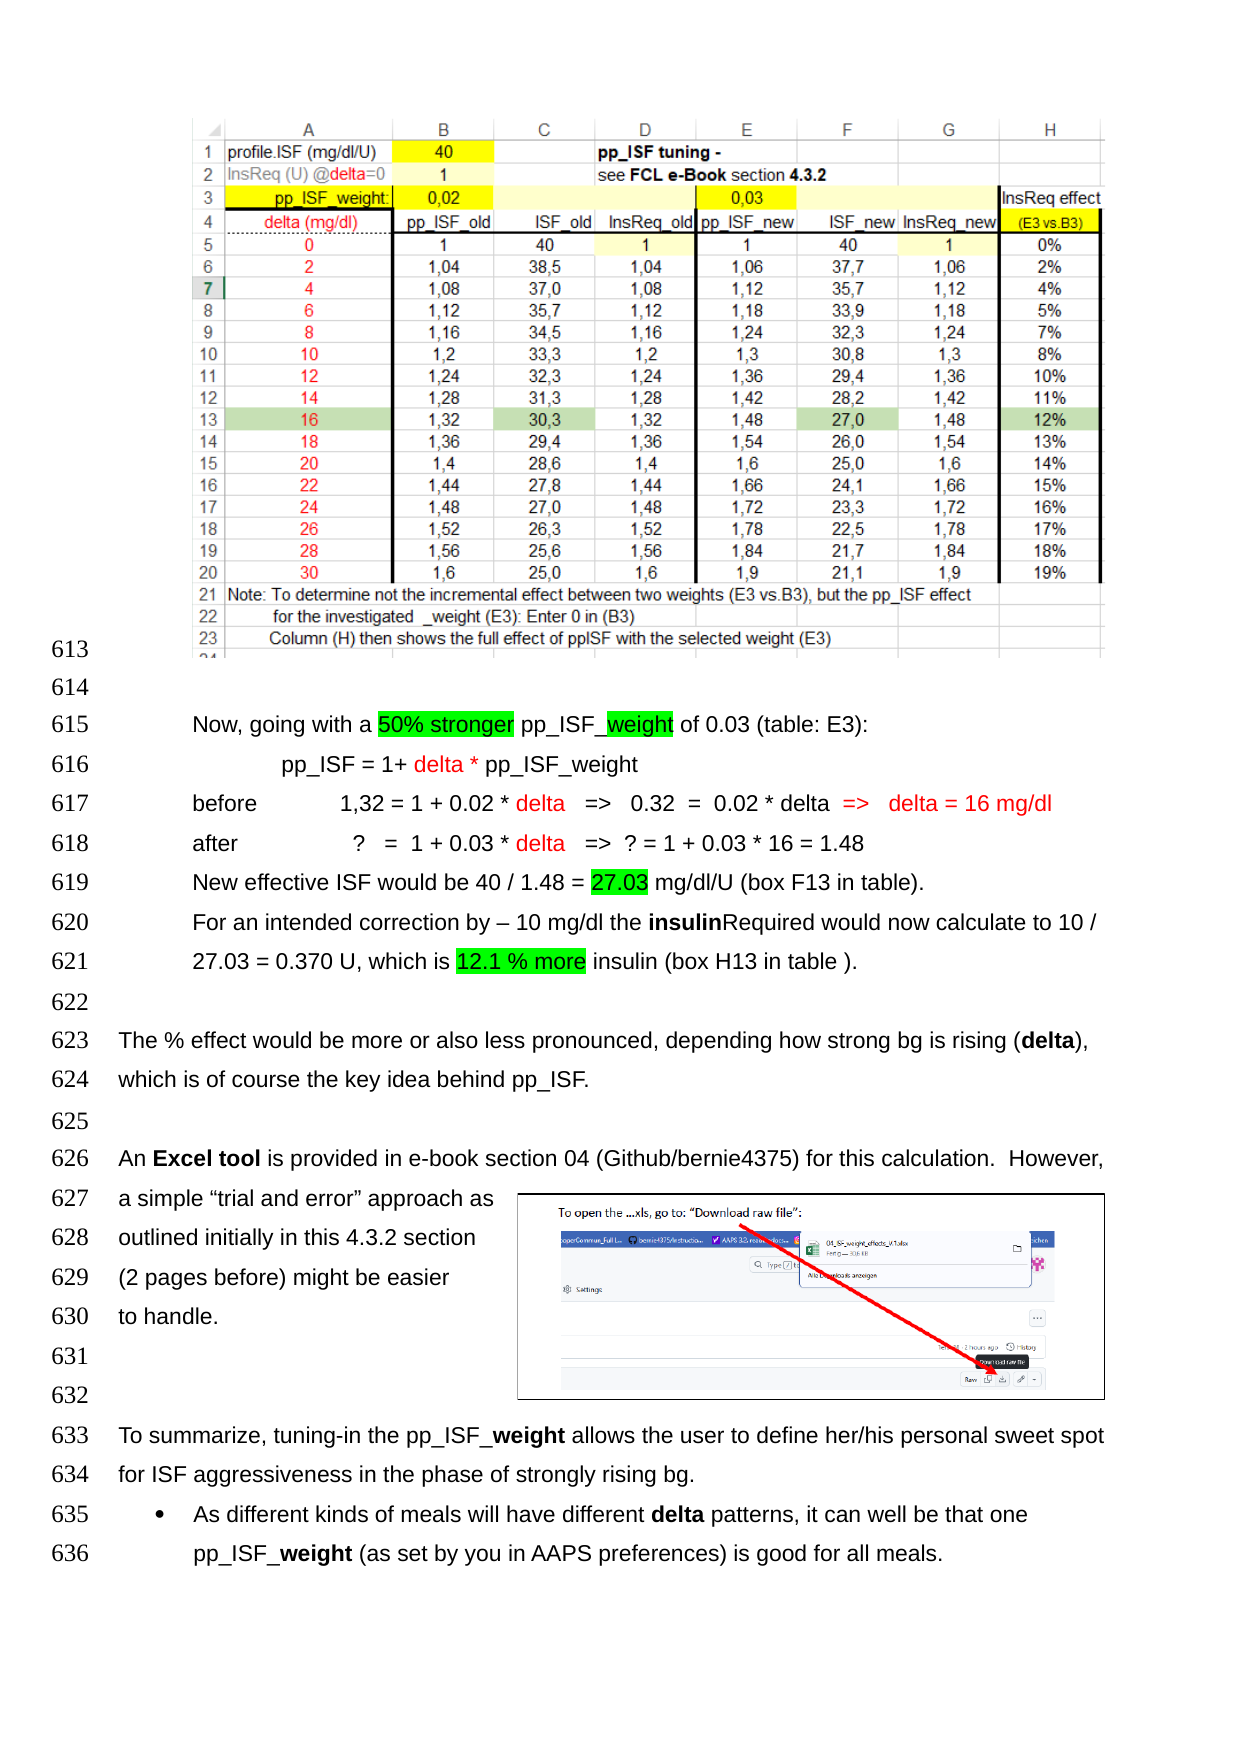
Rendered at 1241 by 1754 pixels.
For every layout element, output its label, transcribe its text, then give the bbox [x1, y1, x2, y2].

text To summarize, tuning-in the pp_ISF_weight allows the user to define her/his personal sweet spot for ISF aggressiveness in the phase of strongly rising bg. [118, 1422, 1122, 1488]
picture [192, 118, 1106, 658]
text New effective ISF would be 40 / 1.48 = 27.03 mg/dl/U (box F13 in table). [192, 869, 591, 895]
text For an intended correction by – 10 mg/dl the insulinRequired would now calculate to 10 / 27.03 = 0.370 U, which is 12.1 % more insulin (box H13 in table ). [192, 908, 1122, 974]
list As different kinds of meals will have different delta patterns, it can well be that one pp_ISF_weight (as set by you in AAPS preferences) is good for all meals. [156, 1501, 1122, 1567]
text An Excel tool is provided in e-book section 04 (Github/bernie4375) for this calculation. However, a simple “trial and error” approach as outlined initially in this 4.3.2 section (2 pages before) might be easier to handle. [118, 1145, 1122, 1330]
text pp_ISF = 1+ delta * pp_ISF_weight [192, 751, 1122, 777]
text New effective ISF would be 40 / 1.48 = 27.03 mg/dl/U (box F13 in table). [648, 869, 1122, 895]
text Now, going with a 50% stronger pp_ISF_weight of 0.03 (table: E3): [192, 711, 378, 737]
text The % effect would be more or also less pronounced, depending how strong bg is rising (delta), which is of course the key idea behind pp_ISF. [118, 1027, 1122, 1093]
text before 1,32 = 1 + 0.02 * delta => 0.32 = 0.02 * delta => delta = 16 mg/dl [192, 790, 1122, 816]
text after ? = 1 + 0.03 * delta => ? = 1 + 0.03 * 16 = 1.48 [192, 829, 1122, 856]
text Now, going with a 50% stronger pp_ISF_weight of 0.03 (table: E3): [673, 711, 1122, 737]
